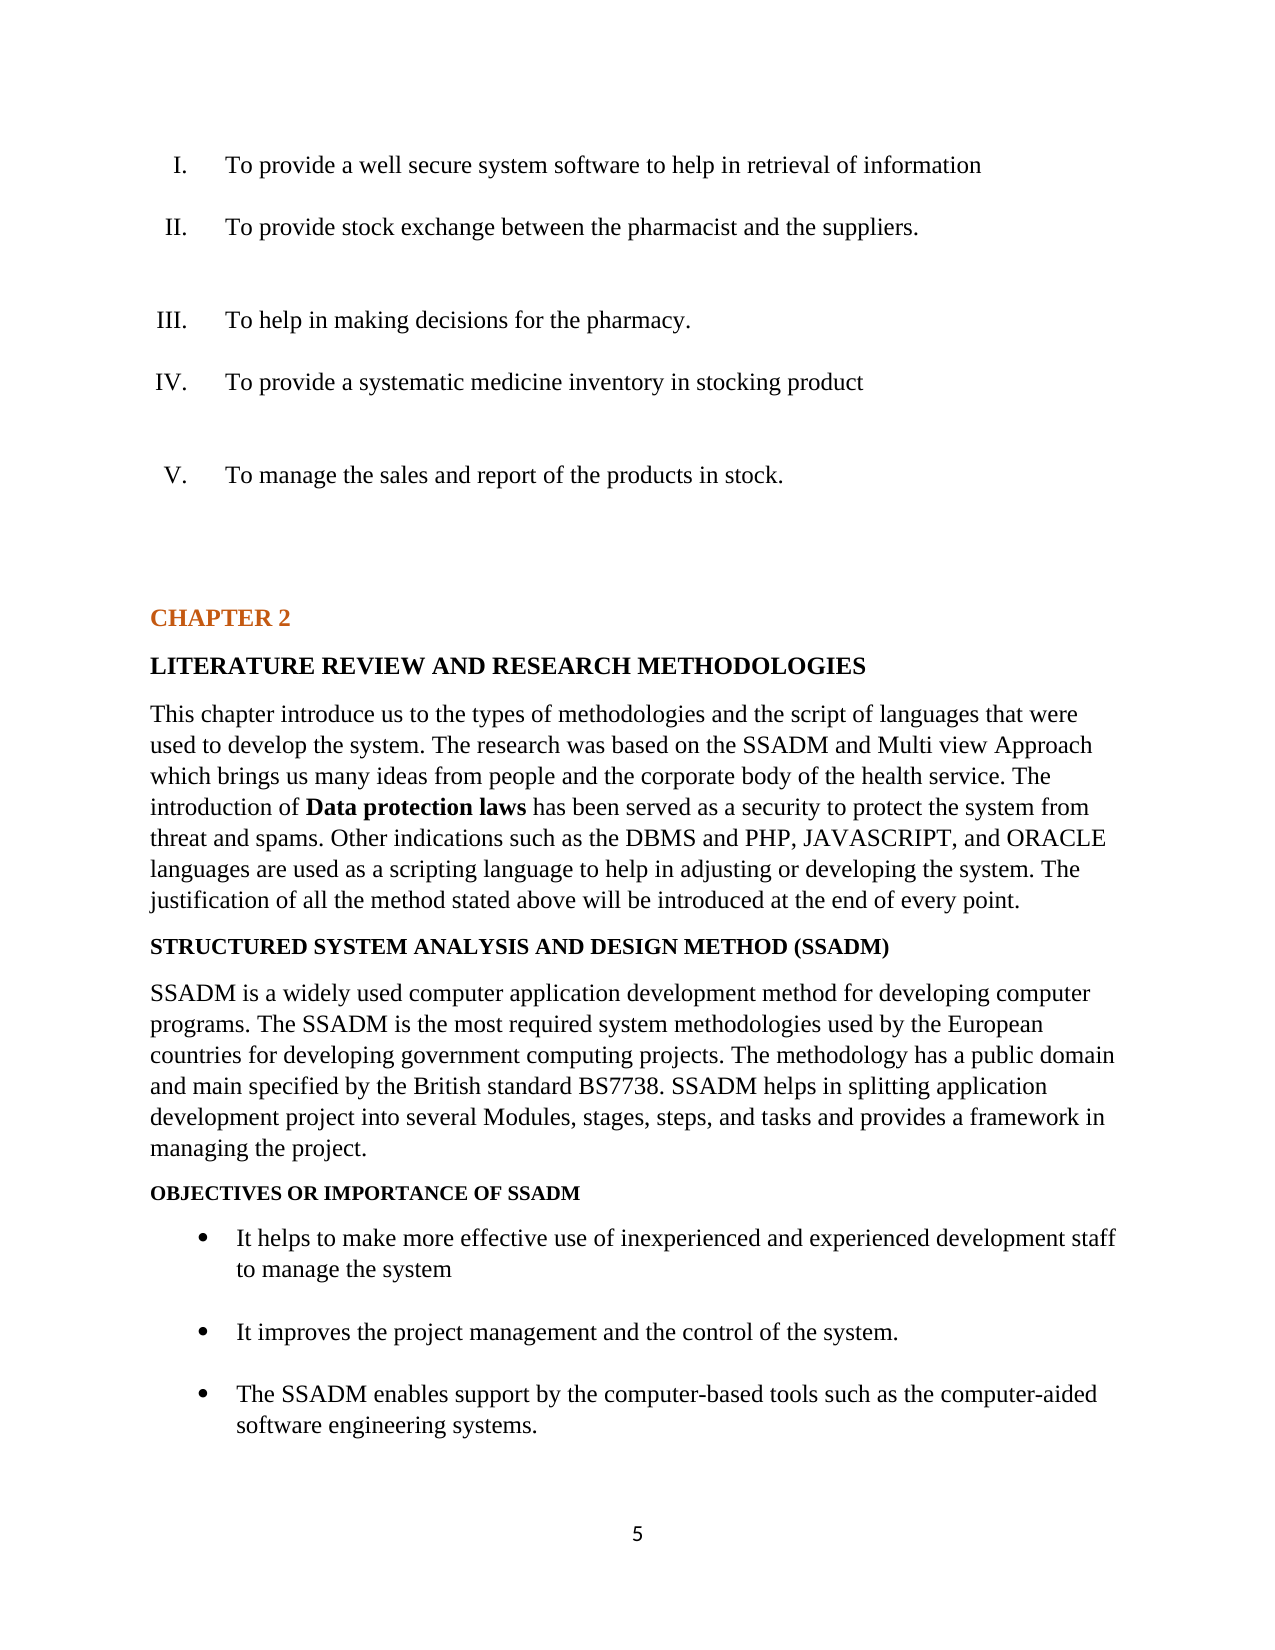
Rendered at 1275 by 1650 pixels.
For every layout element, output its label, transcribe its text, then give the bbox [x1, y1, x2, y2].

text SSADM is a widely used computer application development method for developing computer programs. The SSADM is the most required system methodologies used by the European countries for developing government computing projects. The methodology has a public domain and main specified by the British standard BS7738. SSADM helps in splitting application development project into several Modules, stages, steps, and tasks and provides a framework in managing the project. [150, 978, 1125, 1162]
list To provide stock exchange between the pharmacist and the suppliers. [187, 212, 1125, 241]
list It helps to make more effective use of inexperienced and experienced development staff to manage the system [198, 1223, 1125, 1283]
list It improves the project management and the control of the system. [198, 1317, 1125, 1345]
text This chapter introduce us to the types of methodologies and the script of languages that were used to develop the system. The research was based on the SSADM and Multi view Approach which brings us many ideas from people and the corporate body of the health service. The introduction of Data protection laws has been served as a security to protect the system from threat and spams. Other indications such as the DBMS and PHP, JAVASCRIPT, and ORACLE languages are used as a scripting language to help in adjusting or developing the system. The justification of all the method stated above will be introduced at the end of every point. [150, 699, 1125, 914]
list To manage the sales and report of the products in stock. [187, 460, 1125, 489]
text OBJECTIVES OR IMPORTANCE OF SSADM [150, 1181, 1125, 1205]
text CHAPTER 2 [150, 603, 1125, 632]
list To provide a systematic medicine inventory in stocking product [187, 367, 1125, 396]
text LITERATURE REVIEW AND RESEARCH METHODOLOGIES [150, 651, 1125, 680]
list To help in making decisions for the pharmacy. [187, 305, 1125, 334]
list The SSADM enables support by the computer-based tools such as the computer-aided software engineering systems. [198, 1379, 1125, 1438]
list To provide a well secure system software to help in retrieval of information [187, 150, 1125, 179]
text STRUCTURED SYSTEM ANALYSIS AND DESIGN METHOD (SSADM) [150, 933, 1125, 959]
